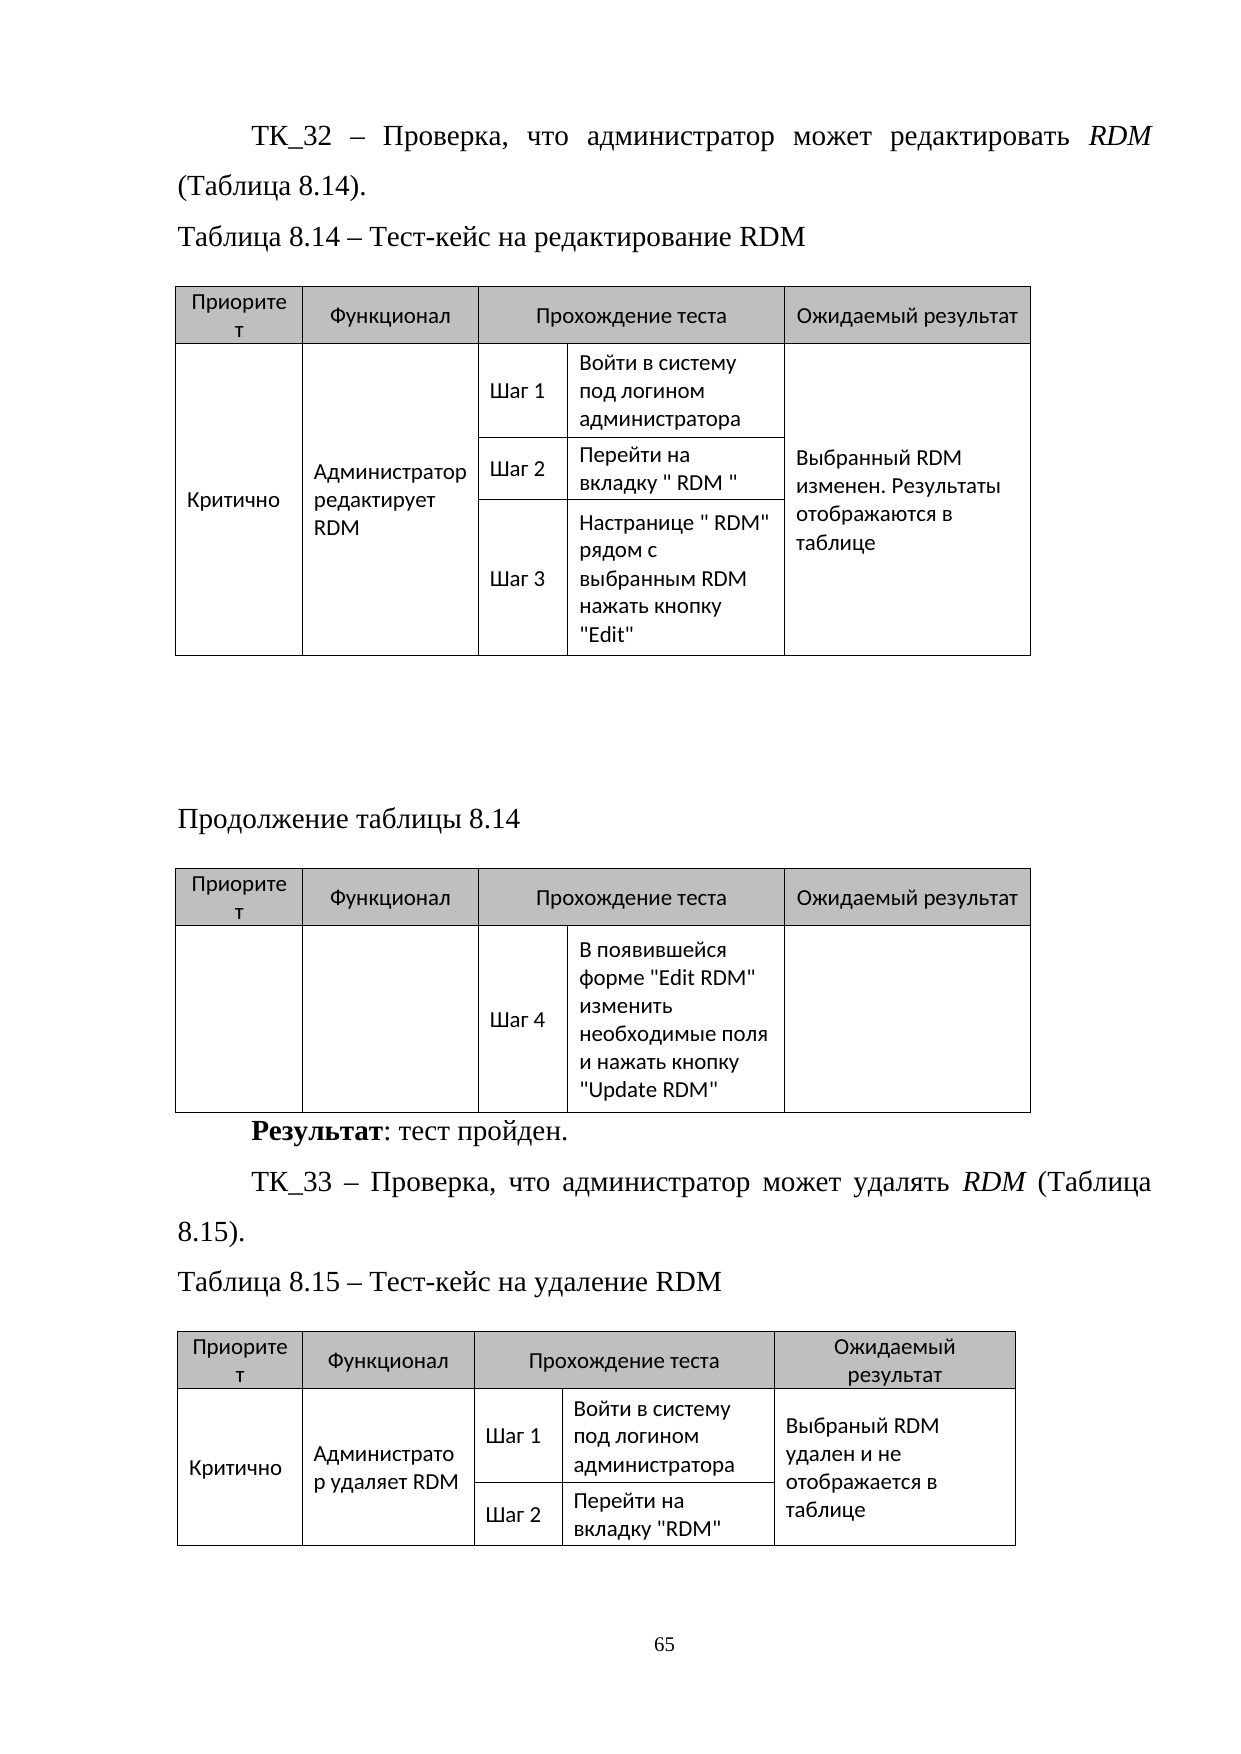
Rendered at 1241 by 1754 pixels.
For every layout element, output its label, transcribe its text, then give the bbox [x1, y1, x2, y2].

table_header Прохождение теста [479, 287, 784, 343]
table_header Функционал [303, 869, 478, 925]
table_cell Шаг 2 [475, 1483, 562, 1544]
table_header Прохождение теста [479, 869, 784, 925]
table_header Функционал [303, 1332, 474, 1388]
table_cell Шаг 4 [479, 926, 567, 1112]
text Таблица 8.15 – Тест-кейс на удаление RDM [177, 1264, 1152, 1298]
table_cell Критично [176, 344, 302, 655]
table_cell Настранице " RDM" рядом с выбранным RDM нажать кнопку "Edit" [568, 500, 784, 655]
table_header Ожидаемый результат [785, 287, 1030, 343]
table_header Ожидаемый результат [785, 869, 1030, 925]
table_cell Шаг 3 [479, 500, 567, 655]
table_cell Критично [178, 1389, 302, 1544]
table_cell Перейти на вкладку " RDM " [568, 438, 784, 499]
table_cell Выбраный RDM удален и не отображается в таблице [775, 1389, 1015, 1544]
table_cell Выбранный RDM изменен. Результаты отображаются в таблице [785, 344, 1030, 655]
text ТК_33 – Проверка, что администратор может удалять RDM (Таблица 8.15). [177, 1164, 1152, 1247]
text Продолжение таблицы 8.14 [177, 801, 1152, 834]
table_header Ожидаемый результат [775, 1332, 1015, 1388]
table_cell Перейти на вкладку "RDM" [563, 1483, 774, 1544]
table_header Приоритет [178, 1332, 302, 1388]
table_header Прохождение теста [475, 1332, 774, 1388]
table_cell Администратор удаляет RDM [303, 1389, 474, 1544]
text Результат: тест пройден. [177, 1113, 1152, 1147]
table_cell [176, 926, 302, 1112]
table_cell Шаг 2 [479, 438, 567, 499]
table_header Приоритет [176, 869, 302, 925]
table_cell [303, 926, 478, 1112]
text ТК_32 – Проверка, что администратор может редактировать RDM (Таблица 8.14). [177, 118, 1152, 202]
table_cell Шаг 1 [475, 1389, 562, 1482]
table_cell Войти в систему под логином администратора [568, 344, 784, 437]
table_cell Войти в систему под логином администратора [563, 1389, 774, 1482]
table_cell [785, 926, 1030, 1112]
table_header Приоритет [176, 287, 302, 343]
table_cell Шаг 1 [479, 344, 567, 437]
table_cell Администратор редактирует RDM [303, 344, 478, 655]
text Таблица 8.14 – Тест-кейс на редактирование RDM [177, 219, 1152, 252]
table_cell В появившейся форме "Edit RDM" изменить необходимые поля и нажать кнопку "Update RDM" [568, 926, 784, 1112]
table_header Функционал [303, 287, 478, 343]
